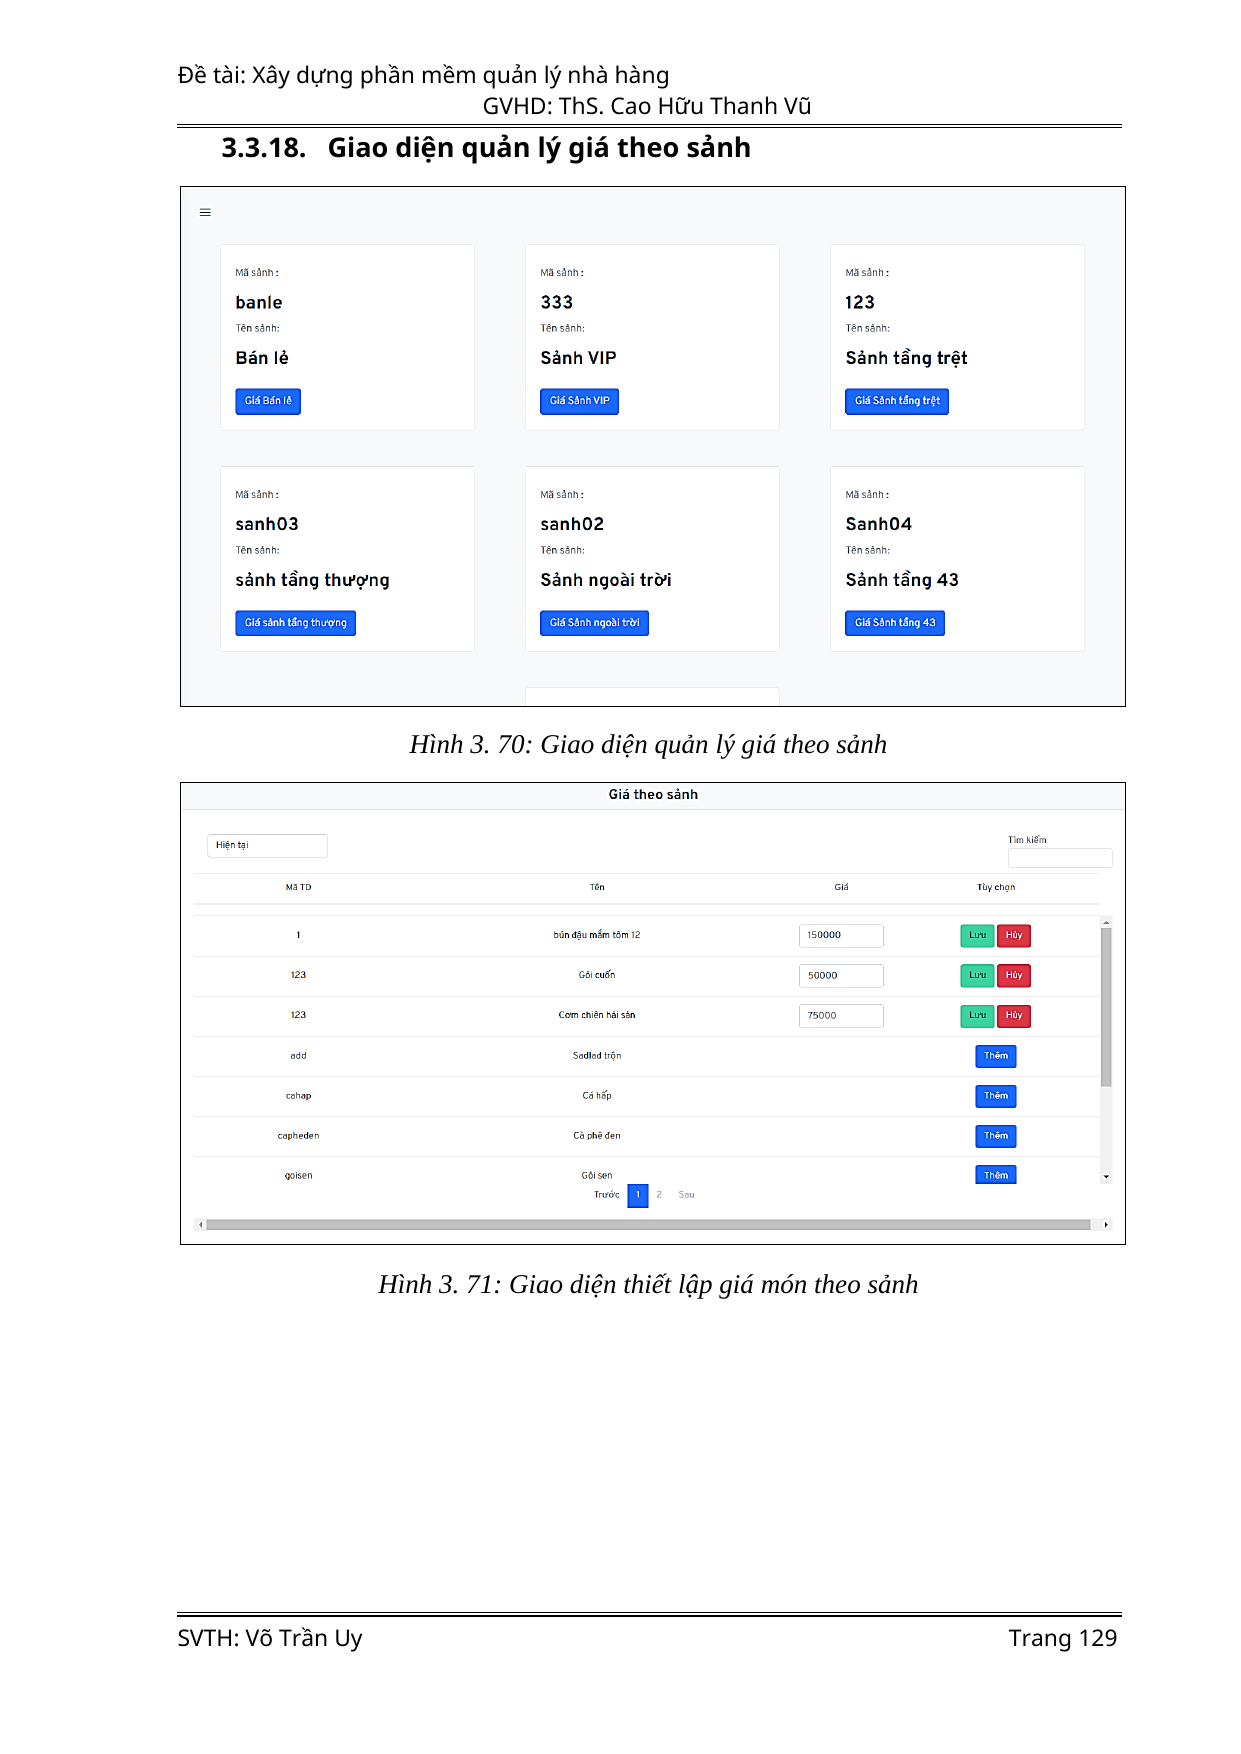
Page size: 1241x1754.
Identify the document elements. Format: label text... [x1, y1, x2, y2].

text Hình 3. 70: Giao diện quản lý giá theo sảnh [177, 728, 1122, 759]
subtitle Giao diện quản lý giá theo sảnh [221, 128, 1122, 165]
picture [181, 187, 1125, 706]
picture [181, 783, 1125, 1244]
text Hình 3. 71: Giao diện thiết lập giá món theo sảnh [177, 1268, 1122, 1299]
